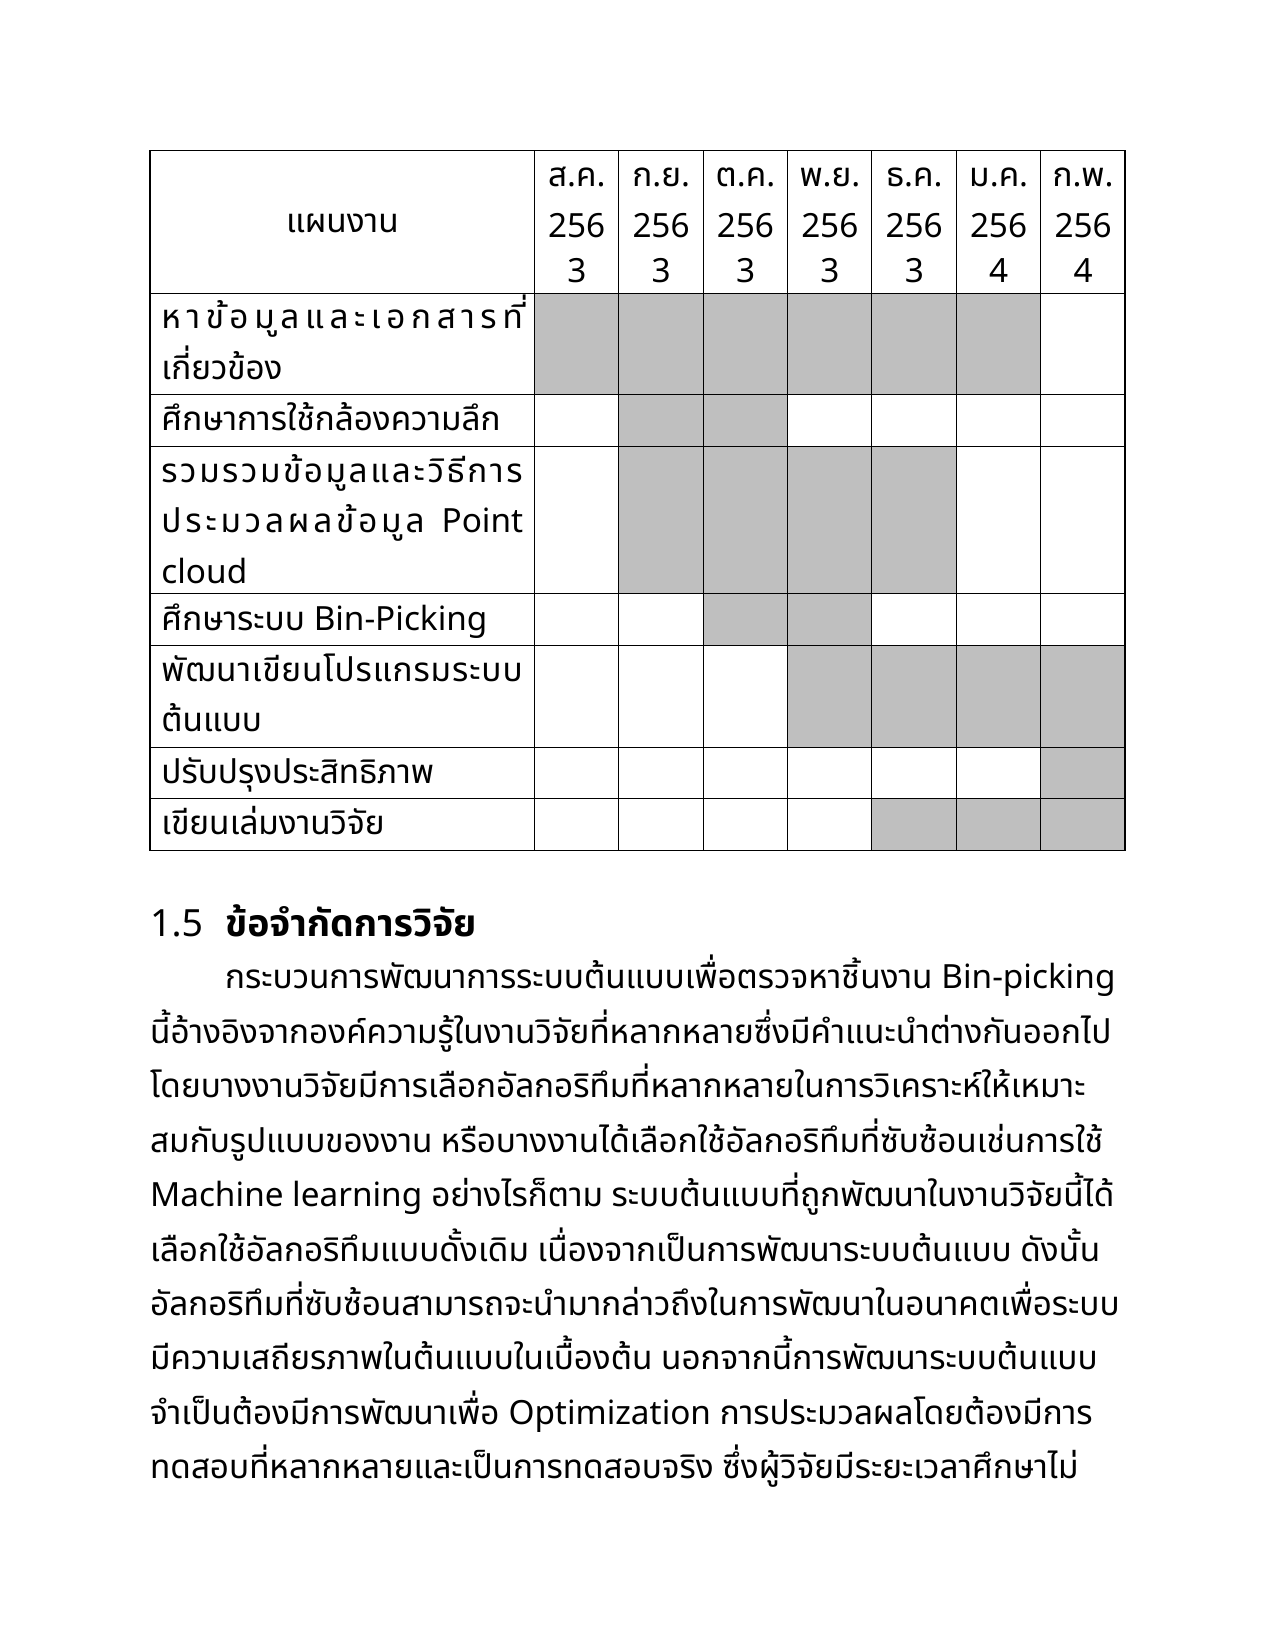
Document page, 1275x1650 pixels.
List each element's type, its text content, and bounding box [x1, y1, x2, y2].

table_cell [704, 395, 787, 446]
table_header แผนงาน [151, 151, 534, 292]
table_cell [957, 447, 1040, 593]
table_cell [619, 748, 703, 798]
table_cell [619, 395, 703, 446]
table_cell [788, 646, 871, 747]
table_cell [535, 646, 618, 747]
table_cell [788, 748, 871, 798]
table_header ม.ค. 2564 [957, 151, 1040, 292]
table_header ธ.ค. 2563 [872, 151, 956, 292]
table_cell [535, 447, 618, 593]
text 1.5 ข้อจำกัดการวิจัย [150, 896, 1125, 953]
table_header ก.ย. 2563 [619, 151, 703, 292]
table_cell [1041, 594, 1124, 645]
table_cell รวมรวมข้อมูลและวิธีการประมวลผลข้อมูล Point cloud [151, 447, 534, 593]
table_cell [788, 395, 871, 446]
table_cell ศึกษาการใช้กล้องความลึก [151, 395, 534, 446]
table_cell [957, 646, 1040, 747]
table_header ต.ค. 2563 [704, 151, 787, 292]
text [150, 953, 1125, 1494]
table_cell [535, 294, 618, 394]
table_cell [619, 447, 703, 593]
table_cell [957, 294, 1040, 394]
table_cell [872, 294, 956, 394]
table_cell [1041, 646, 1124, 747]
table_cell [619, 294, 703, 394]
table_cell [788, 294, 871, 394]
table_cell [872, 395, 956, 446]
table_cell ปรับปรุงประสิทธิภาพ [151, 748, 534, 798]
table_cell [1041, 294, 1124, 394]
table_cell [619, 799, 703, 850]
table_cell [957, 594, 1040, 645]
table_cell [619, 646, 703, 747]
table_cell [872, 748, 956, 798]
table_cell [872, 646, 956, 747]
table_cell [535, 594, 618, 645]
table_cell พัฒนาเขียนโปรแกรมระบบต้นแบบ [151, 646, 534, 747]
table_cell ศึกษาระบบ Bin-Picking [151, 594, 534, 645]
table_cell [1041, 447, 1124, 593]
table_cell [1041, 748, 1124, 798]
table_cell เขียนเล่มงานวิจัย [151, 799, 534, 850]
table_cell [872, 799, 956, 850]
table_cell [788, 799, 871, 850]
table_header ก.พ. 2564 [1041, 151, 1124, 292]
table_cell [535, 748, 618, 798]
table_cell [957, 395, 1040, 446]
table_cell [872, 594, 956, 645]
table_cell [535, 799, 618, 850]
table_cell [872, 447, 956, 593]
table_cell [788, 447, 871, 593]
table_cell [704, 294, 787, 394]
table_cell [957, 799, 1040, 850]
table_cell [1041, 799, 1124, 850]
table_cell [957, 748, 1040, 798]
table_cell [1041, 395, 1124, 446]
table_header พ.ย. 2563 [788, 151, 871, 292]
table_header ส.ค. 2563 [535, 151, 618, 292]
table_cell หาข้อมูลและเอกสารที่เกี่ยวข้อง [151, 294, 534, 394]
table_cell [704, 594, 787, 645]
table_cell [704, 447, 787, 593]
table_cell [704, 646, 787, 747]
table_cell [619, 594, 703, 645]
table_cell [535, 395, 618, 446]
table_cell [704, 748, 787, 798]
table_cell [704, 799, 787, 850]
table_cell [788, 594, 871, 645]
